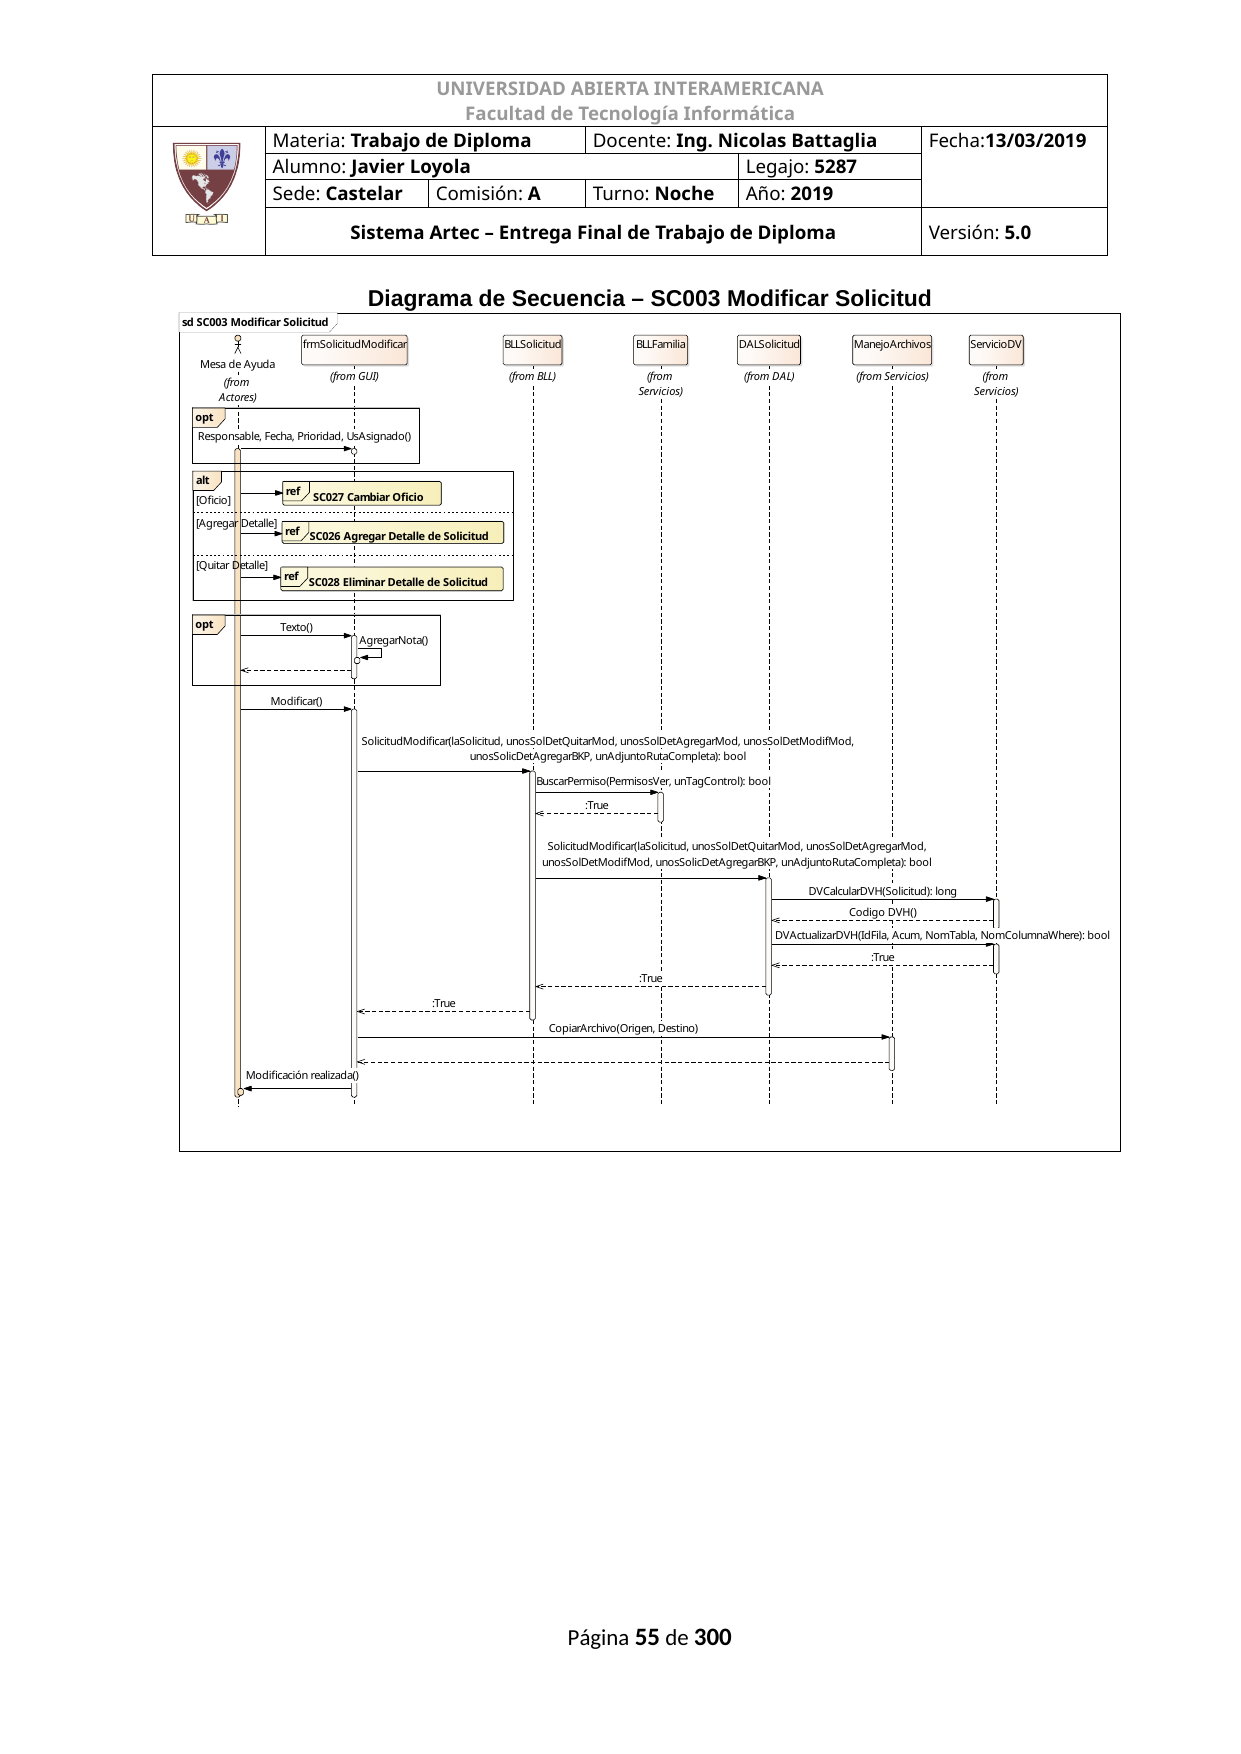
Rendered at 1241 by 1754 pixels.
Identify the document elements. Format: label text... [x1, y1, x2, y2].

text Diagrama de Secuencia – SC003 Modificar Solicitud [177, 284, 1122, 311]
picture [157, 136, 257, 228]
